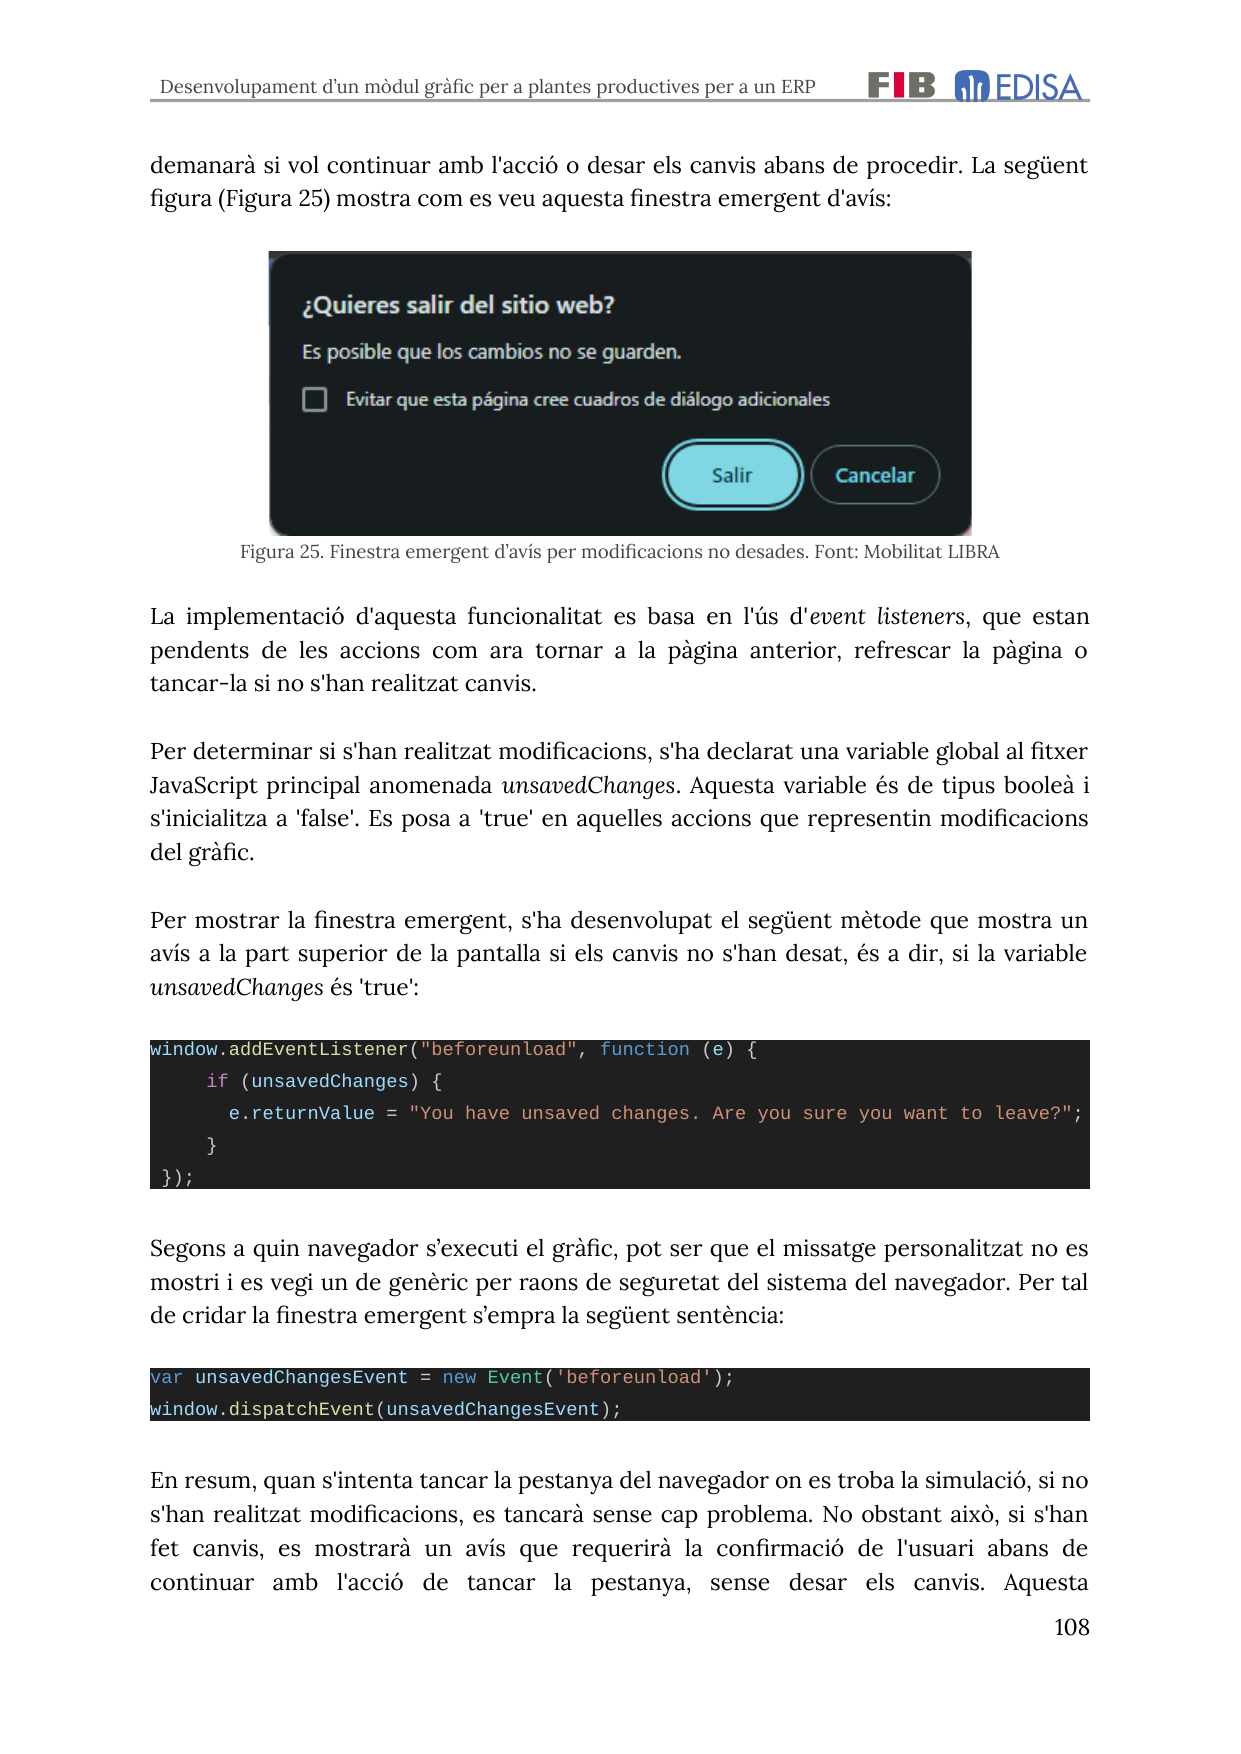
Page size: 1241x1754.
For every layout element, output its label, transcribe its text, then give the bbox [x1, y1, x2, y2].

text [150, 1466, 1090, 1596]
text }); [150, 1167, 1090, 1189]
picture [857, 70, 938, 102]
picture [268, 251, 972, 536]
text Figura 25. Finestra emergent d’avís per modificacions no desades. Font: Mobilitat LIBRA [150, 540, 1090, 564]
text Segons a quin navegador s’executi el gràfic, pot ser que el missatge personalitzat no es mostri i es vegi un de genèric per raons de seguretat del sistema del navegador. Per tal de cridar la finestra emergent s’empra la següent sentència: [150, 1233, 1090, 1330]
text Per determinar si s'han realitzat modificacions, s'ha declarat una variable global al fitxer JavaScript principal anomenada unsavedChanges. Aquesta variable és de tipus booleà i s'inicialitza a 'false'. Es posa a 'true' en aquelles accions que representin modificacions del gràfic. [150, 736, 1090, 867]
text if (unsavedChanges) { [150, 1072, 1090, 1093]
text Per mostrar la finestra emergent, s'ha desenvolupat el següent mètode que mostra un avís a la part superior de la pantalla si els canvis no s'han desat, és a dir, si la variable unsavedChanges és 'true': [150, 905, 1090, 1002]
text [150, 150, 1090, 213]
text var unsavedChangesEvent = new Event('beforeunload'); [150, 1368, 1090, 1389]
picture [954, 70, 1082, 102]
text } [150, 1136, 1090, 1157]
text window.dispatchEvent(unsavedChangesEvent); [150, 1400, 1090, 1421]
text window.addEventListener("beforeunload", function (e) { [150, 1040, 1090, 1061]
text e.returnValue = "You have unsaved changes. Are you sure you want to leave?"; [150, 1104, 1090, 1125]
text La implementació d'aquesta funcionalitat es basa en l'ús d'event listeners, que estan pendents de les accions com ara tornar a la pàgina anterior, refrescar la pàgina o tancar-la si no s'han realitzat canvis. [150, 601, 1090, 698]
